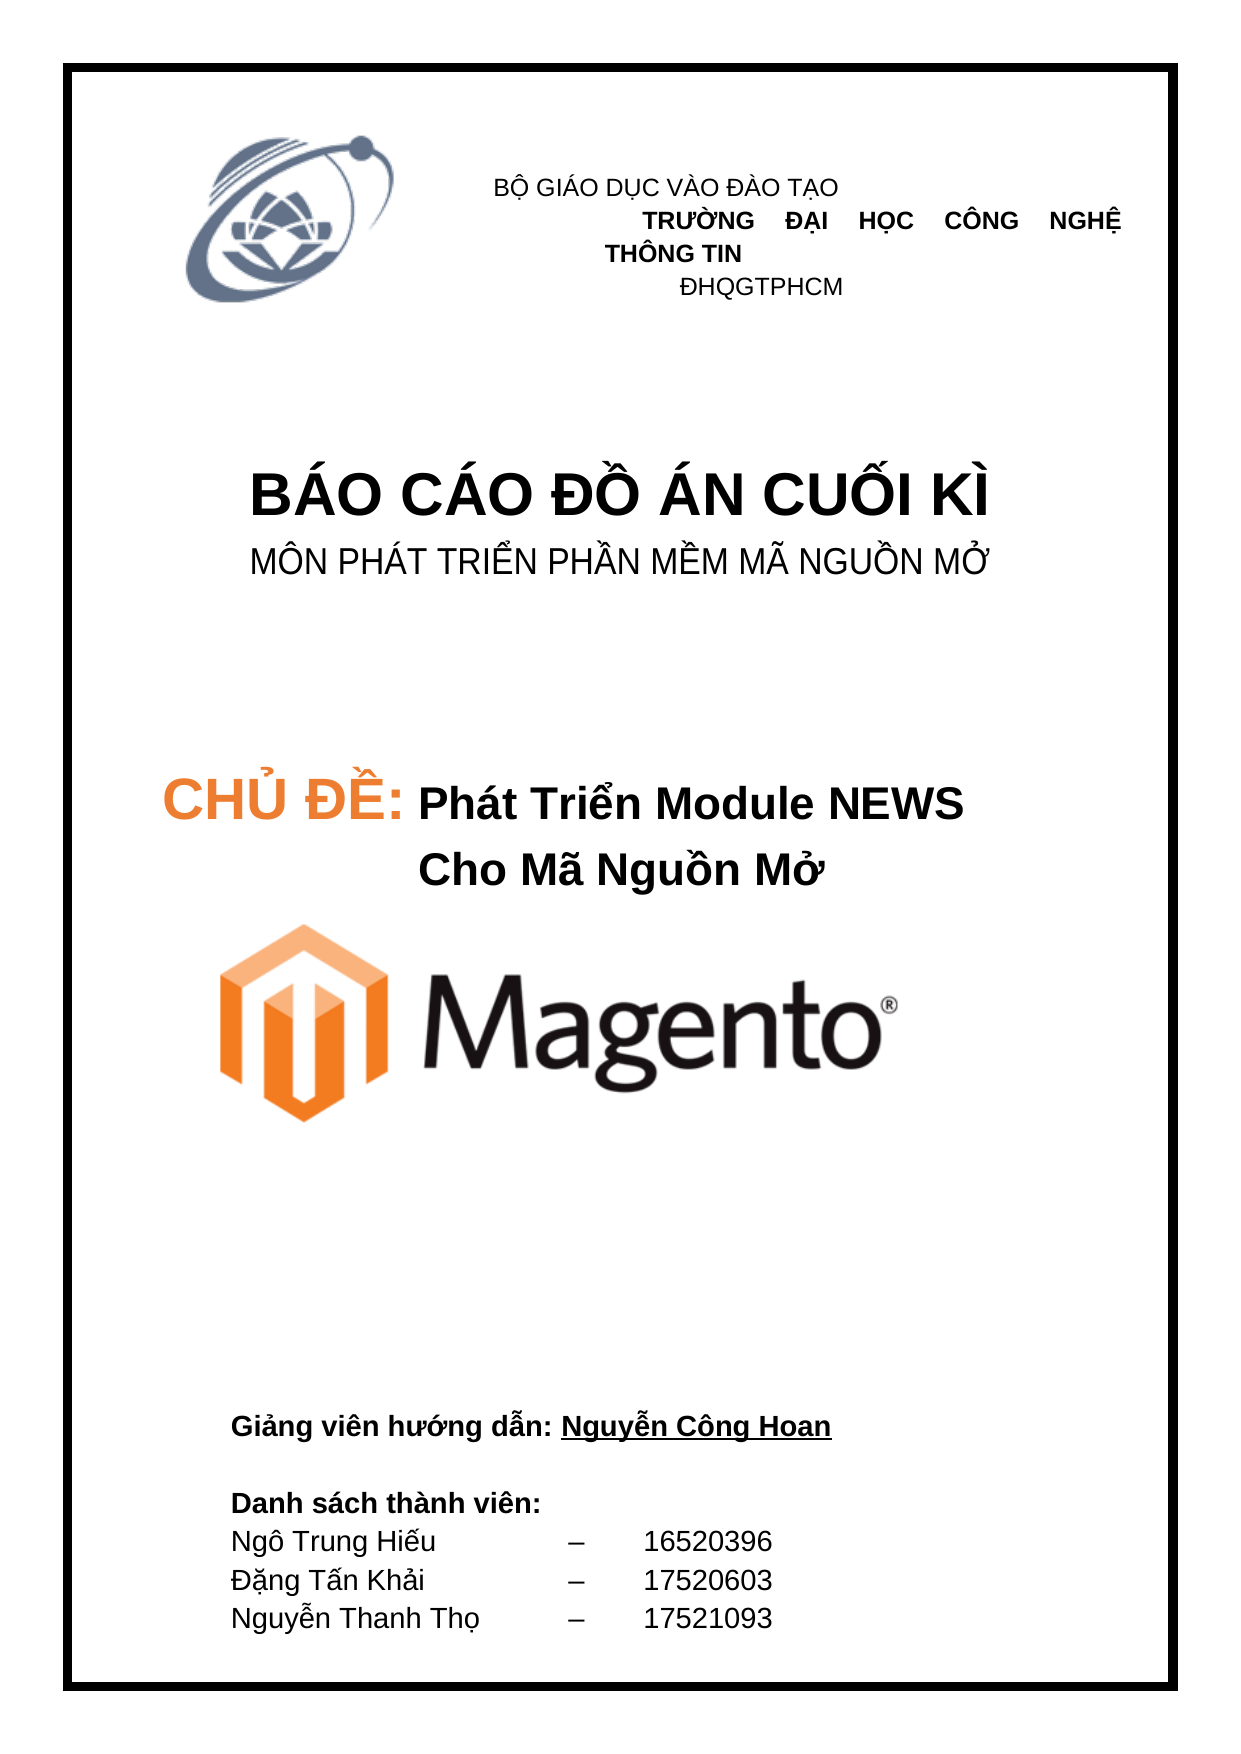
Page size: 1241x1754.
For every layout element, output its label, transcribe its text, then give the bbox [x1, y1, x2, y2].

list Giảng viên hướng dẫn: Nguyễn Công Hoan [231, 1409, 1122, 1442]
list ĐHQGTPHCM [436, 272, 1122, 301]
list Đặng Tấn Khải – 17520603 [231, 1563, 1122, 1596]
list BÁO CÁO ĐỒ ÁN CUỐI KÌ [118, 459, 1122, 529]
list MÔN PHÁT TRIỂN PHẦN MỀM MÃ NGUỒN MỞ [118, 539, 1122, 582]
list Ngô Trung Hiếu – 16520396 [231, 1524, 1122, 1558]
list BỘ GIÁO DỤC VÀO ĐÀO TẠO [493, 173, 1122, 202]
list Danh sách thành viên: [231, 1486, 1122, 1519]
list CHỦ ĐỀ: Phát Triển Module NEWS [118, 765, 1122, 832]
picture [216, 919, 908, 1127]
list Cho Mã Nguồn Mở [343, 842, 1122, 895]
list TRƯỜNG ĐẠI HỌC CÔNG NGHỆ THÔNG TIN [436, 206, 1122, 268]
list Nguyễn Thanh Thọ – 17521093 [231, 1601, 1122, 1635]
